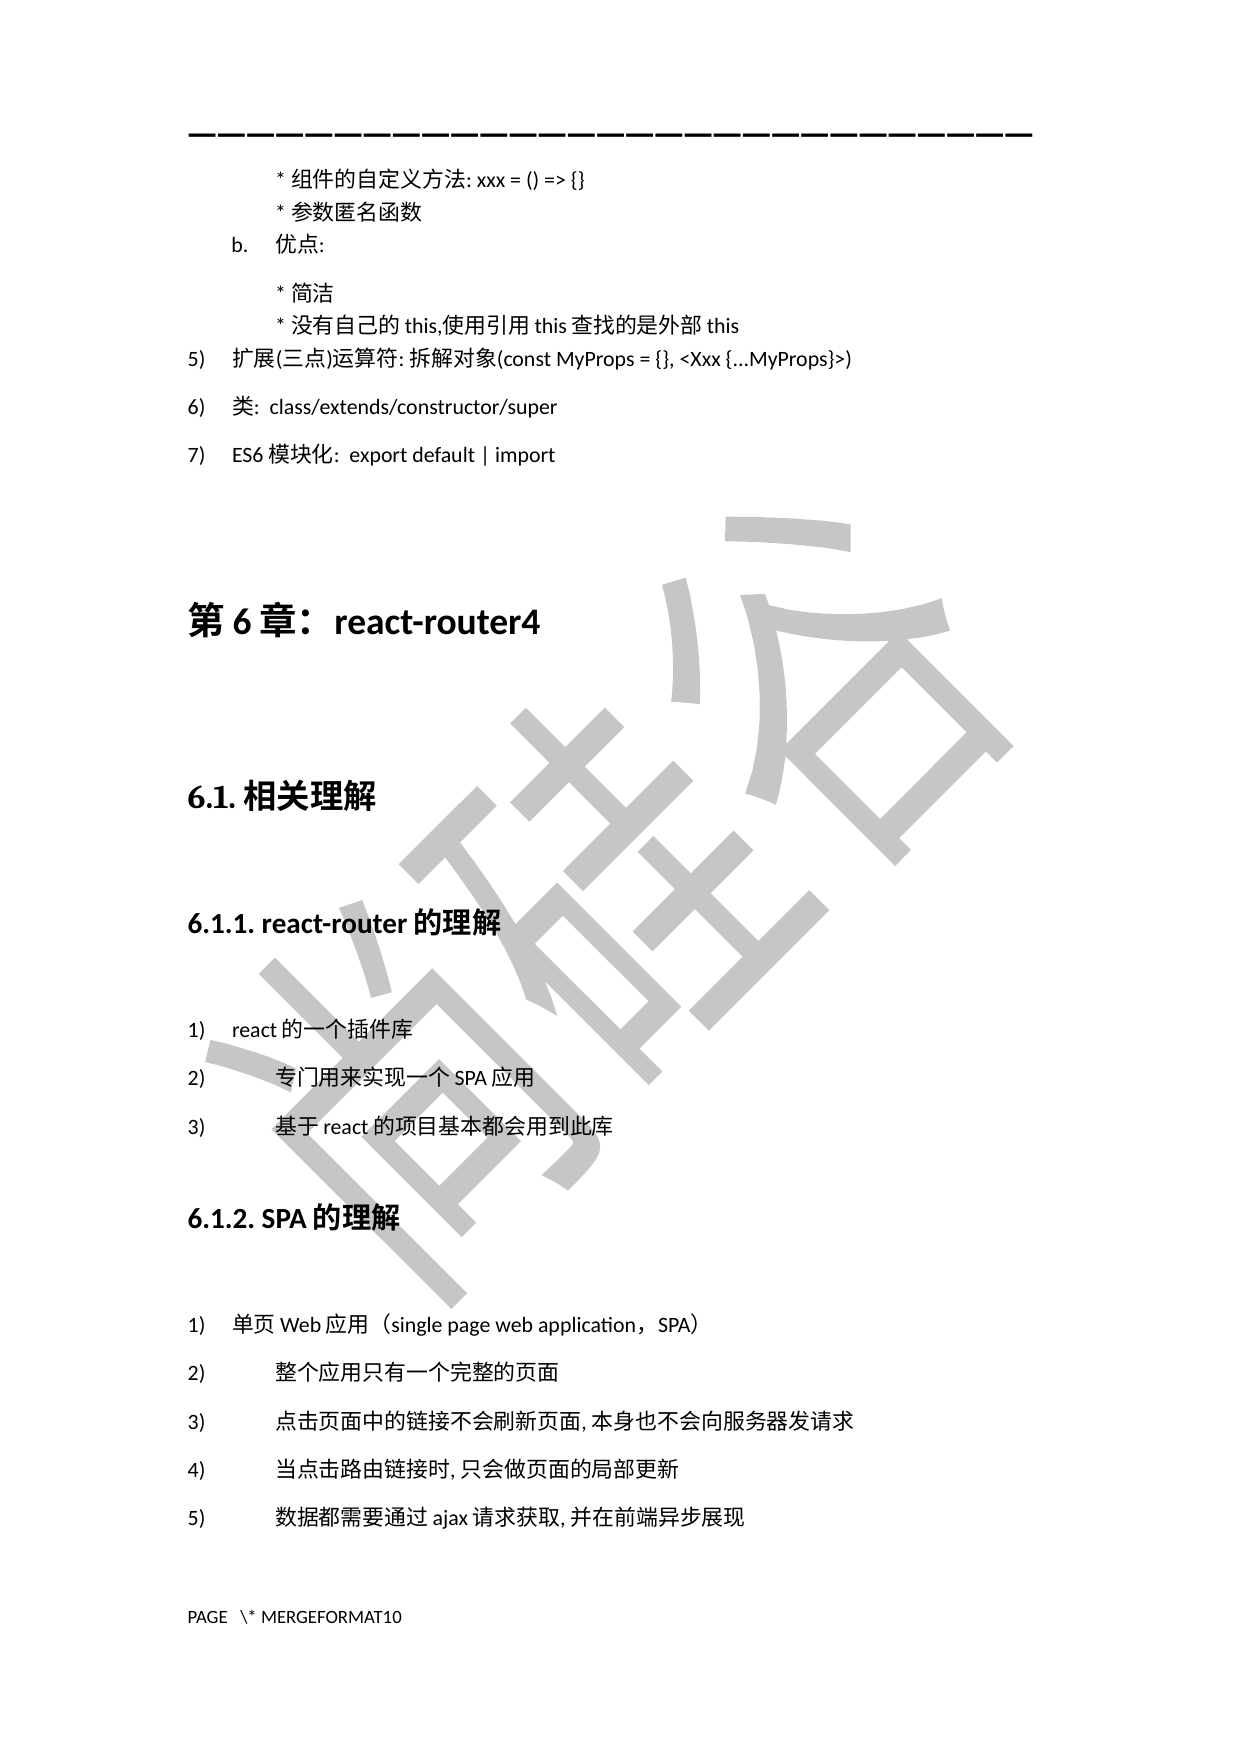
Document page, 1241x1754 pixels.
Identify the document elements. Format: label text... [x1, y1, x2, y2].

subtitle 6.1.2. SPA的理解 [187, 1184, 1053, 1249]
subtitle 6.1. 相关理解 [187, 762, 1053, 827]
list react的一个插件库 [187, 1012, 1053, 1044]
subtitle 6.1.1. react-router的理解 [187, 889, 1053, 954]
list 专门用来实现一个SPA应用 [187, 1060, 1053, 1092]
text * 简洁 [187, 275, 1053, 308]
list 扩展(三点)运算符: 拆解对象(const MyProps = {}, <Xxx {...MyProps}>) [187, 340, 1053, 373]
text * 没有自己的this,使用引用this查找的是外部this [187, 308, 1053, 340]
list 当点击路由链接时, 只会做页面的局部更新 [187, 1452, 1053, 1484]
list 单页Web应用（single page web application，SPA） [187, 1307, 1053, 1339]
subtitle 第6章：react-router4 [187, 586, 1053, 651]
list 整个应用只有一个完整的页面 [187, 1355, 1053, 1387]
list 点击页面中的链接不会刷新页面, 本身也不会向服务器发请求 [187, 1403, 1053, 1436]
list 优点: [231, 227, 1053, 259]
list 类: class/extends/constructor/super [187, 389, 1053, 421]
list 基于react的项目基本都会用到此库 [187, 1108, 1053, 1141]
list ES6模块化: export default | import [187, 437, 1053, 469]
text * 参数匿名函数 [231, 194, 1053, 227]
list 数据都需要通过ajax请求获取, 并在前端异步展现 [187, 1500, 1053, 1532]
text * 组件的自定义方法: xxx = () => {} [231, 162, 1053, 194]
